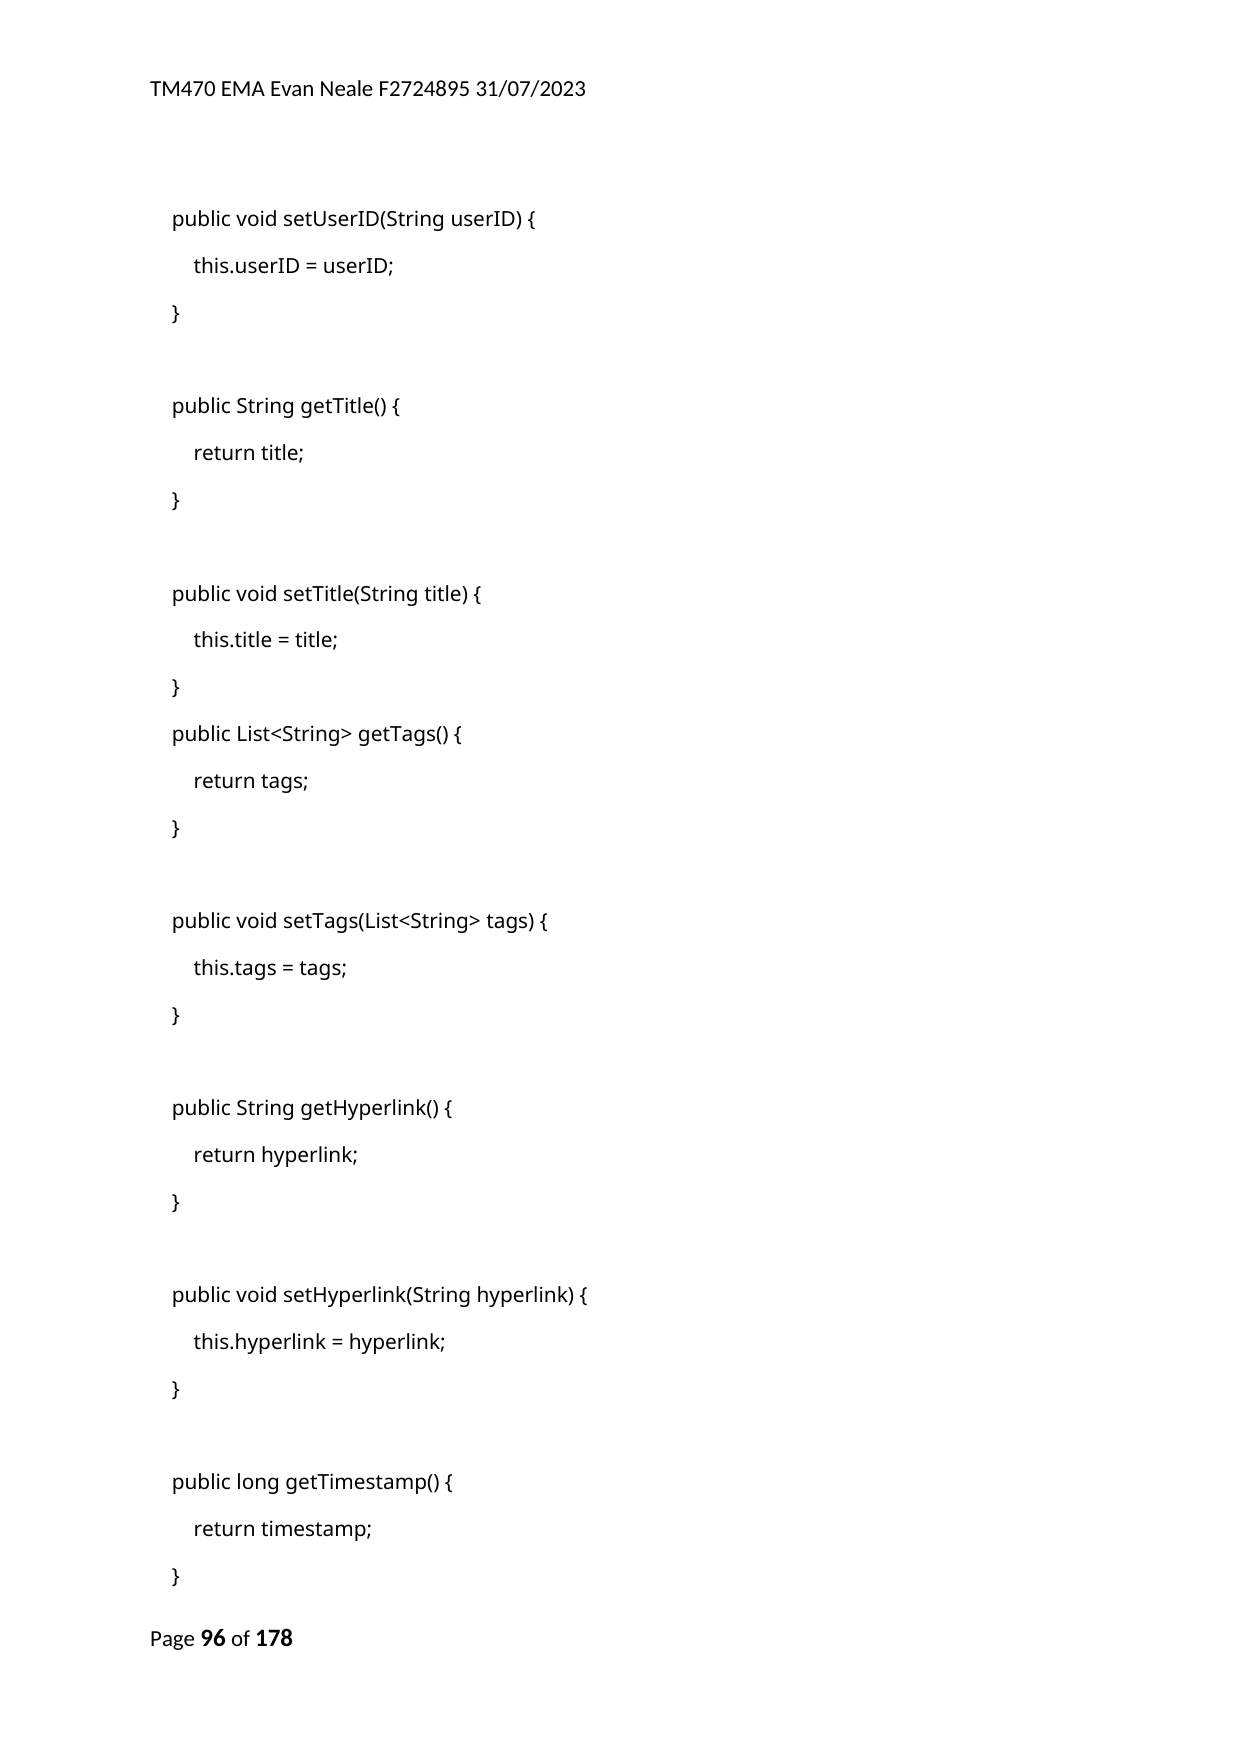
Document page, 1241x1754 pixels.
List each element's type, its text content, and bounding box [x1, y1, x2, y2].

text } [150, 813, 1090, 841]
text this.tags = tags; [150, 953, 1090, 981]
text this.title = title; [150, 626, 1090, 654]
text public void setTitle(String title) { [150, 579, 1090, 607]
text this.hyperlink = hyperlink; [150, 1327, 1090, 1356]
text } [150, 1561, 1090, 1589]
text return tags; [150, 766, 1090, 794]
text public String getTitle() { [150, 392, 1090, 420]
text public List<String> getTags() { [150, 719, 1090, 747]
text this.userID = userID; [150, 251, 1090, 280]
text } [150, 298, 1090, 327]
text } [150, 672, 1090, 701]
text } [150, 1000, 1090, 1028]
text } [150, 1374, 1090, 1402]
text public String getHyperlink() { [150, 1093, 1090, 1122]
text return timestamp; [150, 1514, 1090, 1543]
text public long getTimestamp() { [150, 1467, 1090, 1496]
text } [150, 1187, 1090, 1215]
text } [150, 485, 1090, 514]
text public void setHyperlink(String hyperlink) { [150, 1280, 1090, 1309]
text public void setUserID(String userID) { [150, 204, 1090, 233]
text return title; [150, 438, 1090, 467]
text return hyperlink; [150, 1140, 1090, 1168]
text public void setTags(List<String> tags) { [150, 906, 1090, 934]
